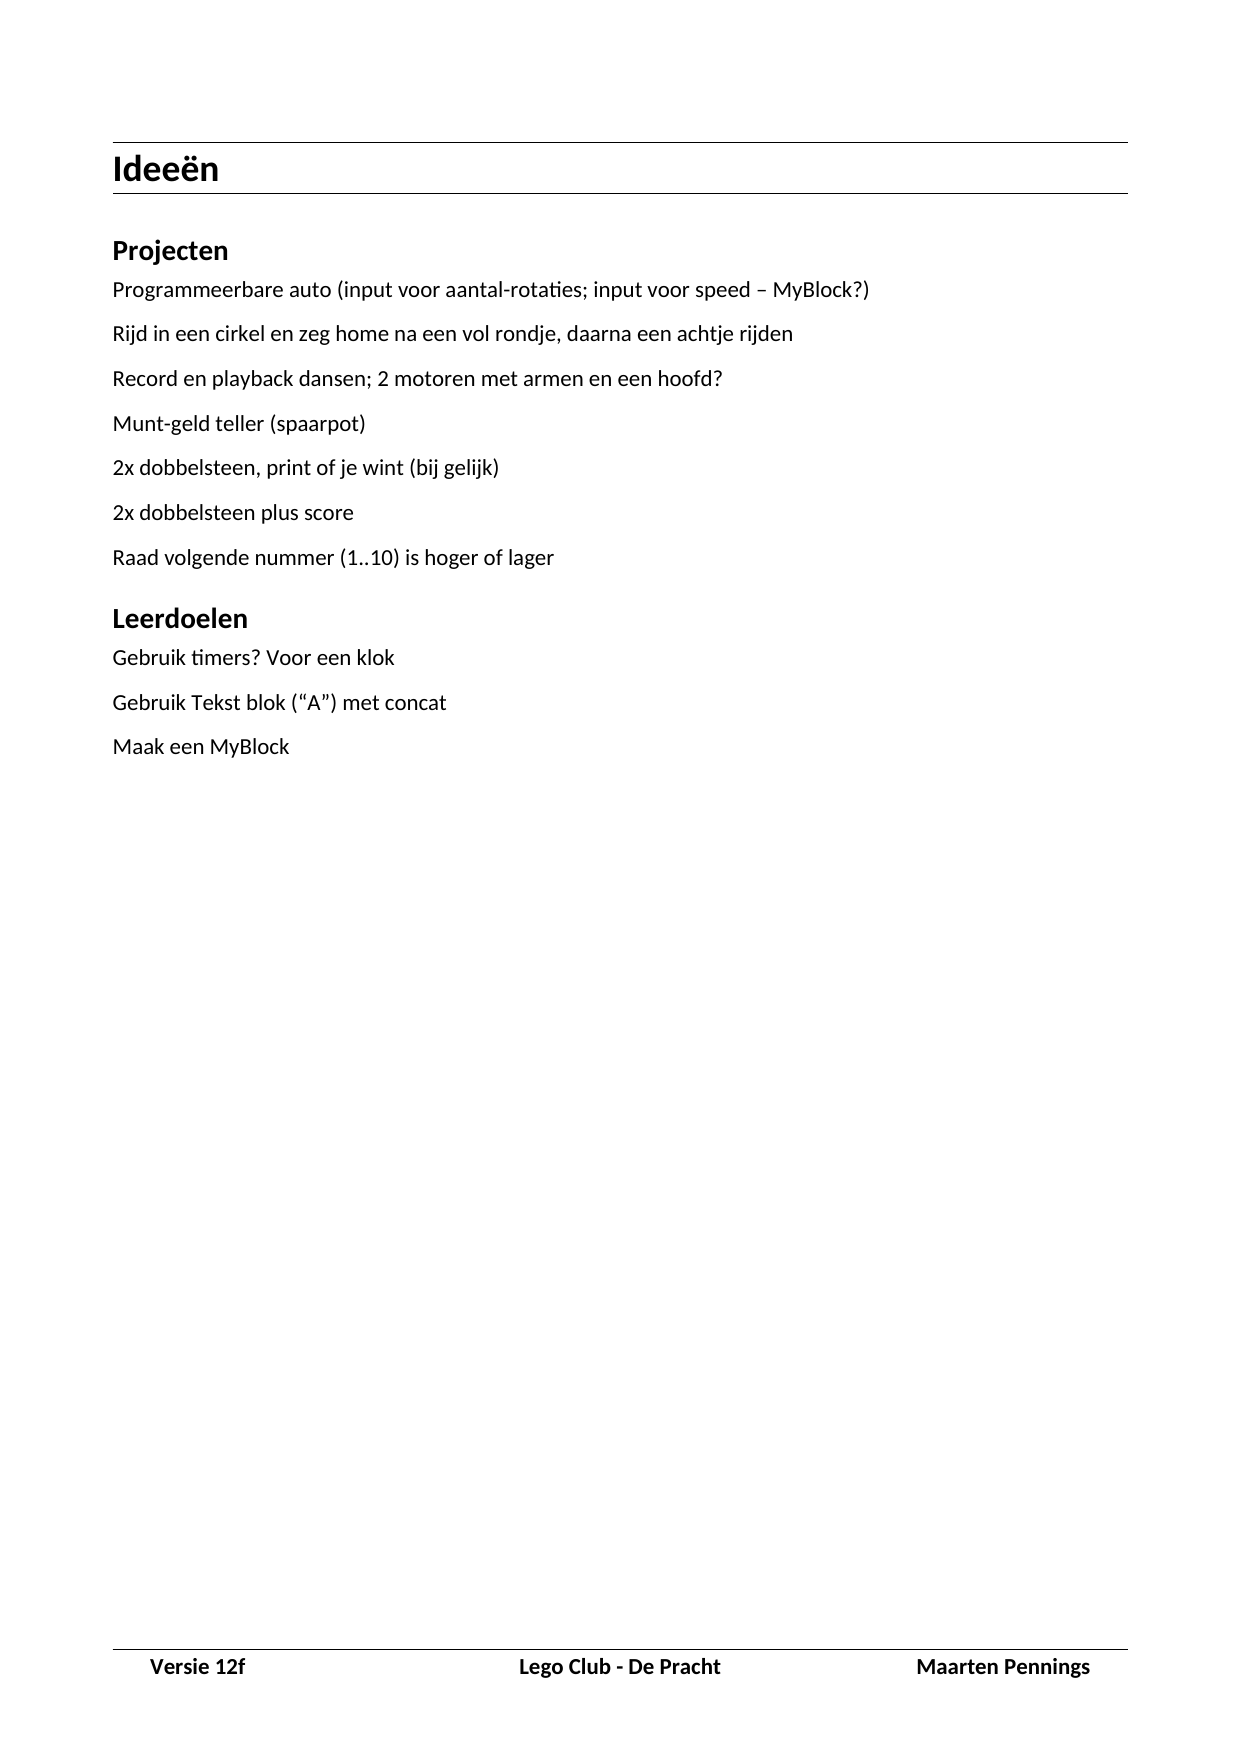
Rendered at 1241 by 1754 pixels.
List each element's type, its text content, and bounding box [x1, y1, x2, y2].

text Gebruik Tekst blok (“A”) met concat [112, 688, 1128, 716]
text 2x dobbelsteen, print of je wint (bij gelijk) [112, 453, 1128, 482]
text Programmeerbare auto (input voor aantal-rotaties; input voor speed – MyBlock?) [112, 275, 1128, 303]
text 2x dobbelsteen plus score [112, 498, 1128, 526]
text Projecten [112, 232, 1128, 267]
text Maak een MyBlock [112, 732, 1128, 761]
text Munt-geld teller (spaarpot) [112, 409, 1128, 437]
text Ideeën [112, 143, 1128, 194]
text Leerdoelen [112, 600, 1128, 636]
text Record en playback dansen; 2 motoren met armen en een hoofd? [112, 364, 1128, 392]
text Gebruik timers? Voor een klok [112, 643, 1128, 671]
text Rijd in een cirkel en zeg home na een vol rondje, daarna een achtje rijden [112, 319, 1128, 347]
text Raad volgende nummer (1..10) is hoger of lager [112, 543, 1128, 571]
